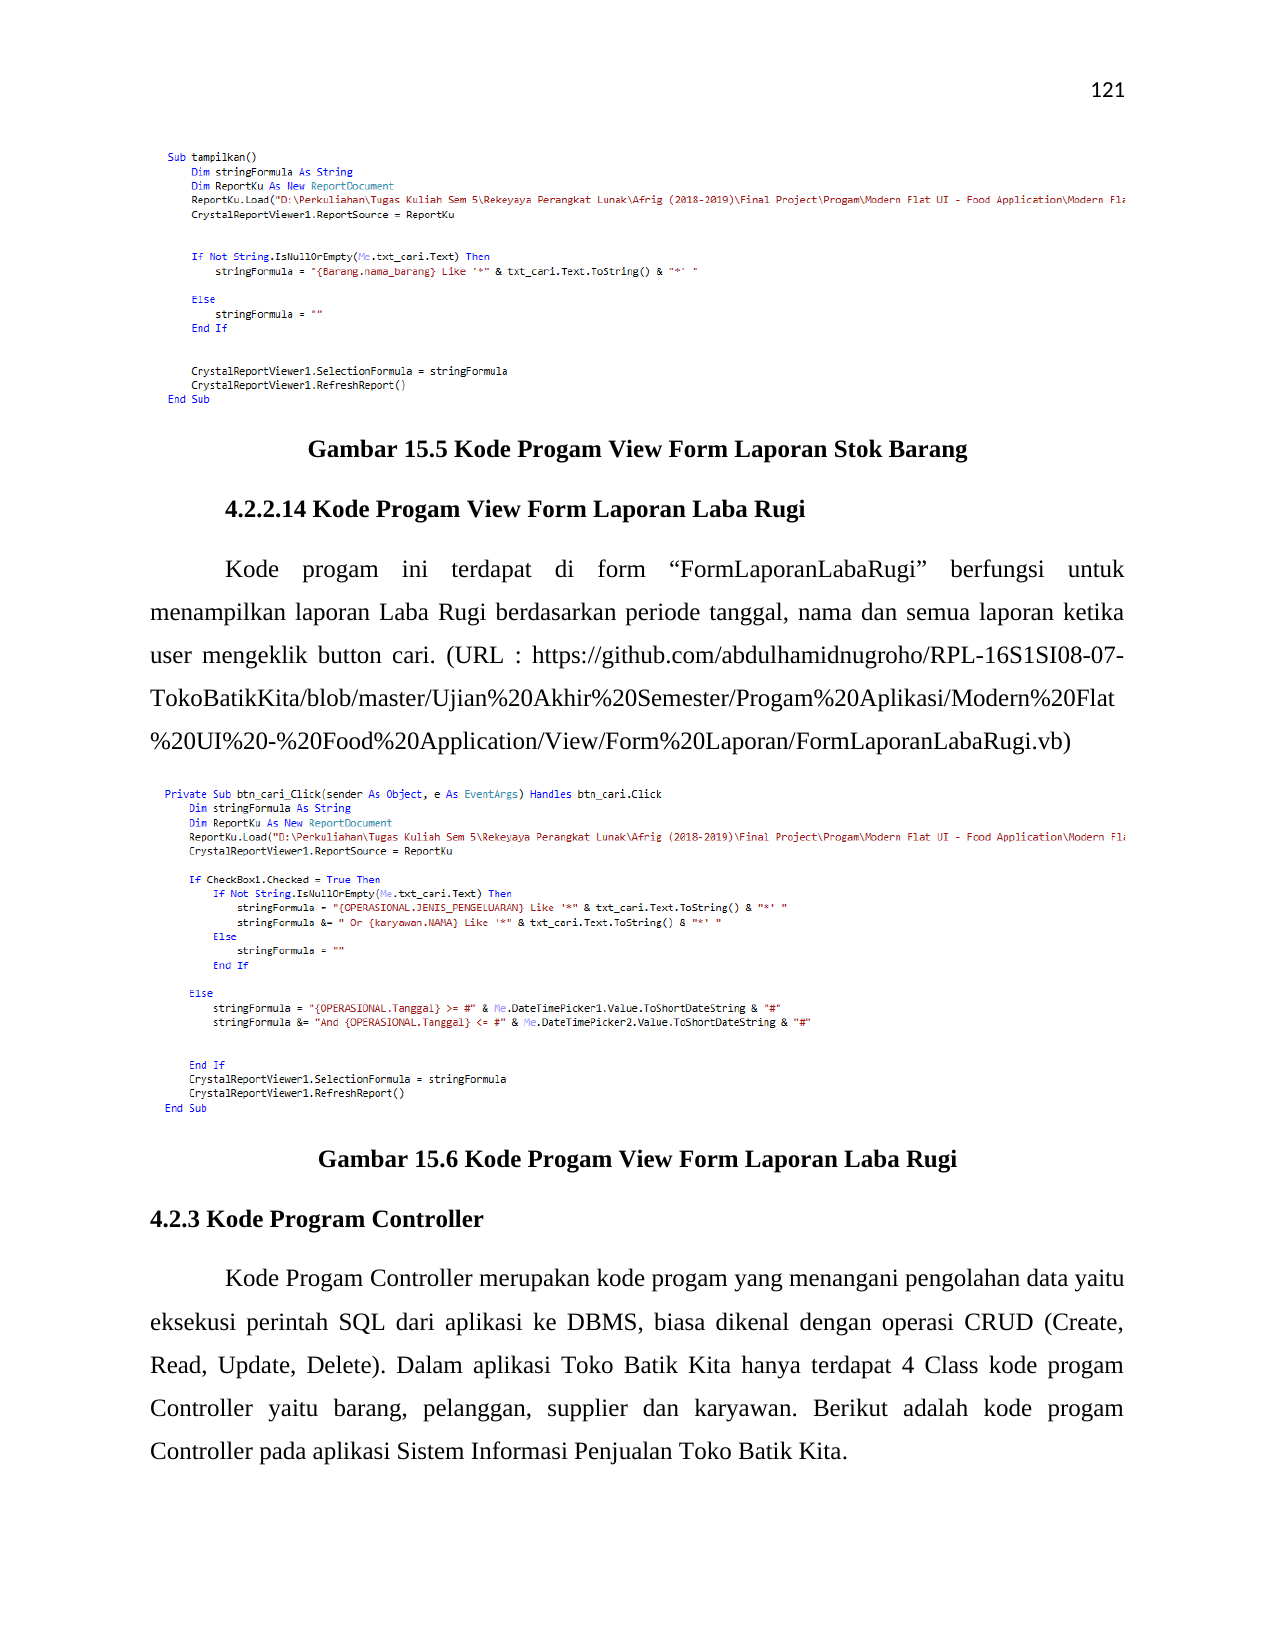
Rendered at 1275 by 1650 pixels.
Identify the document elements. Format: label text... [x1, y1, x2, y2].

text 4.2.2.14 Kode Progam View Form Laporan Laba Rugi [150, 494, 1125, 523]
text 4.2.3 Kode Program Controller [150, 1204, 1125, 1232]
text Gambar 15.6 Kode Progam View Form Laporan Laba Rugi [150, 1144, 1125, 1173]
text Gambar 15.5 Kode Progam View Form Laporan Stok Barang [150, 434, 1125, 463]
text Kode progam ini terdapat di form “FormLaporanLabaRugi” berfungsi untuk menampilkan laporan Laba Rugi berdasarkan periode tanggal, nama dan semua laporan ketika user mengeklik button cari. (URL : https://github.com/abdulhamidnugroho/RPL-16S1SI08-07-TokoBatikKita/blob/master/Ujian%20Akhir%20Semester/Progam%20Aplikasi/Modern%20Flat%20UI%20-%20Food%20Application/View/Form%20Laporan/FormLaporanLabaRugi.vb) [150, 554, 1125, 755]
text Kode Progam Controller merupakan kode progam yang menangani pengolahan data yaitu eksekusi perintah SQL dari aplikasi ke DBMS, biasa dikenal dengan operasi CRUD (Create, Read, Update, Delete). Dalam aplikasi Toko Batik Kita hanya terdapat 4 Class kode progam Controller yaitu barang, pelanggan, supplier dan karyawan. Berikut adalah kode progam Controller pada aplikasi Sistem Informasi Penjualan Toko Batik Kita. [150, 1263, 1125, 1465]
picture [150, 150, 1125, 404]
picture [150, 786, 1125, 1114]
